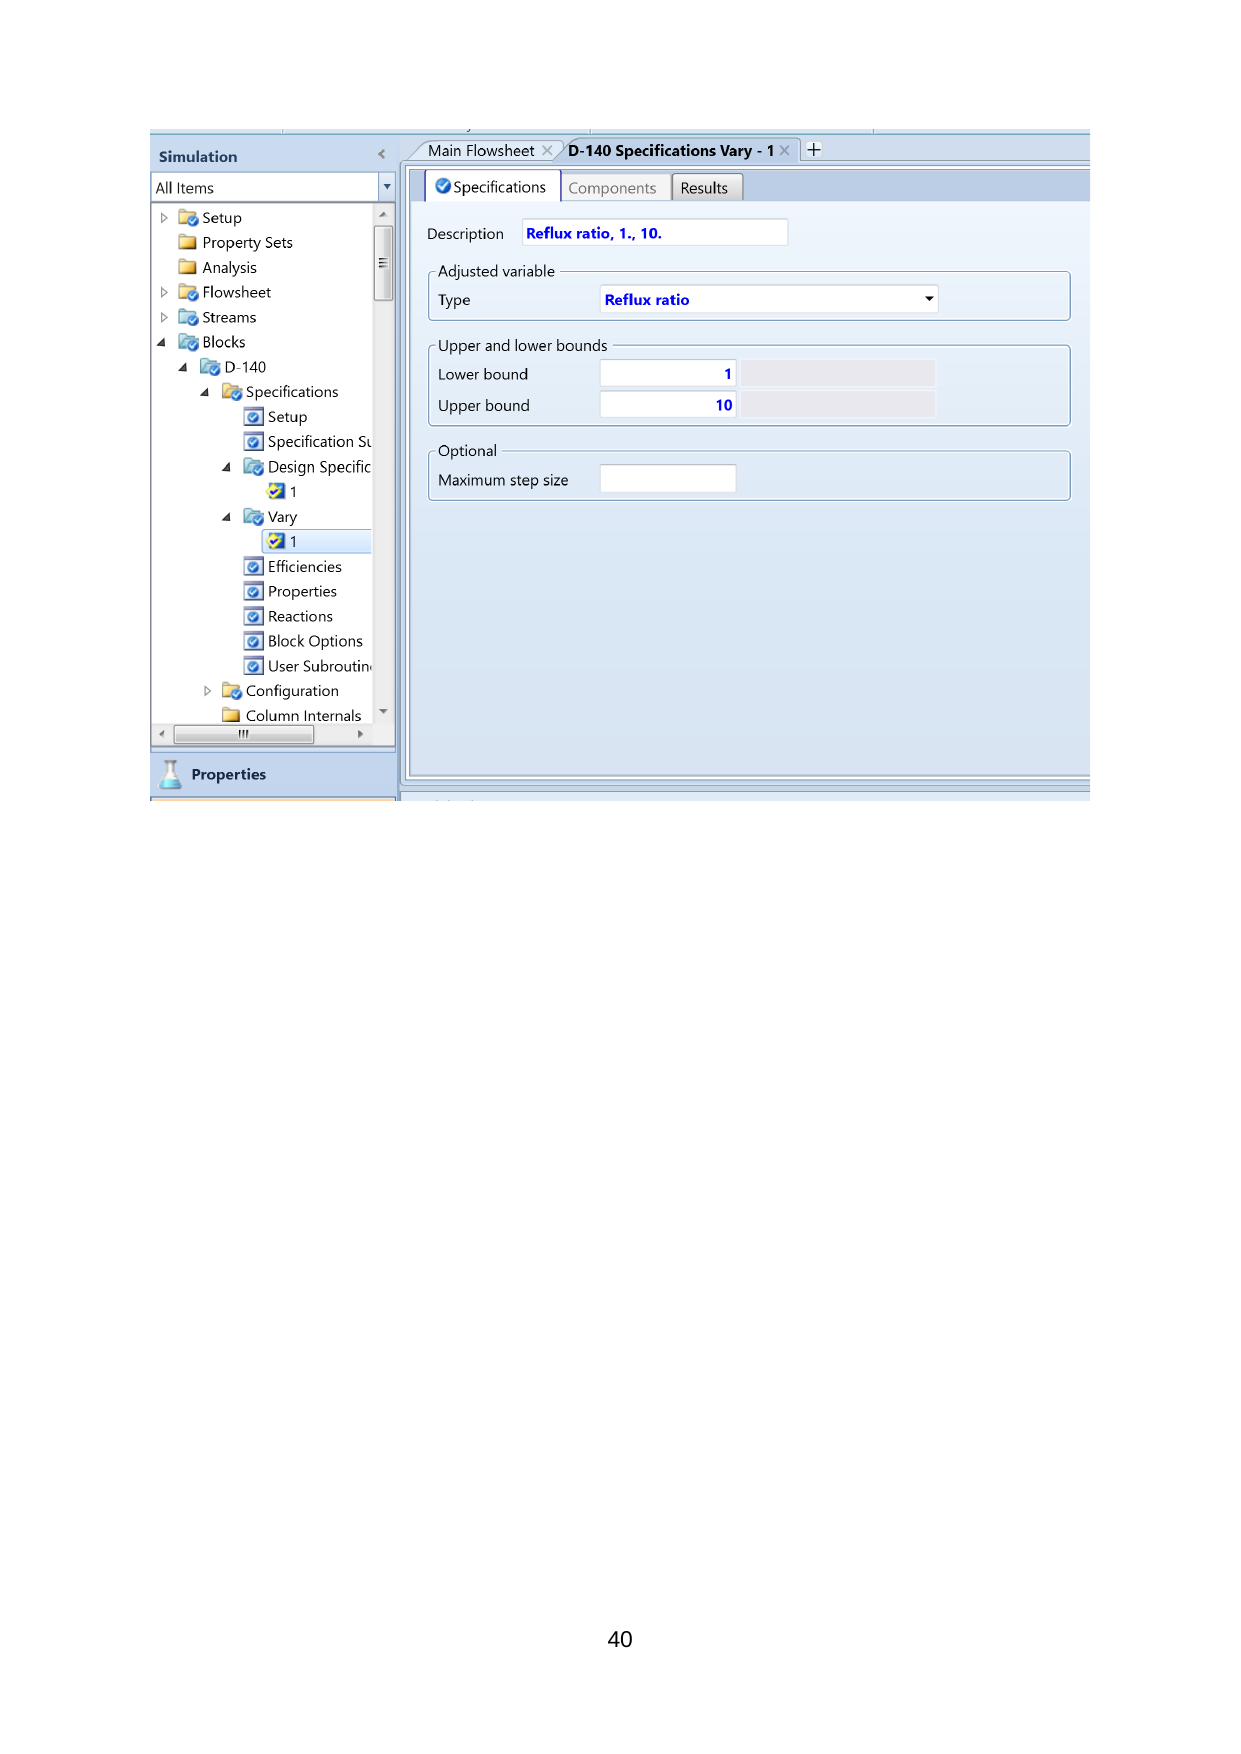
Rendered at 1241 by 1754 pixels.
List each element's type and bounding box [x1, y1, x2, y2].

picture [150, 129, 1091, 801]
